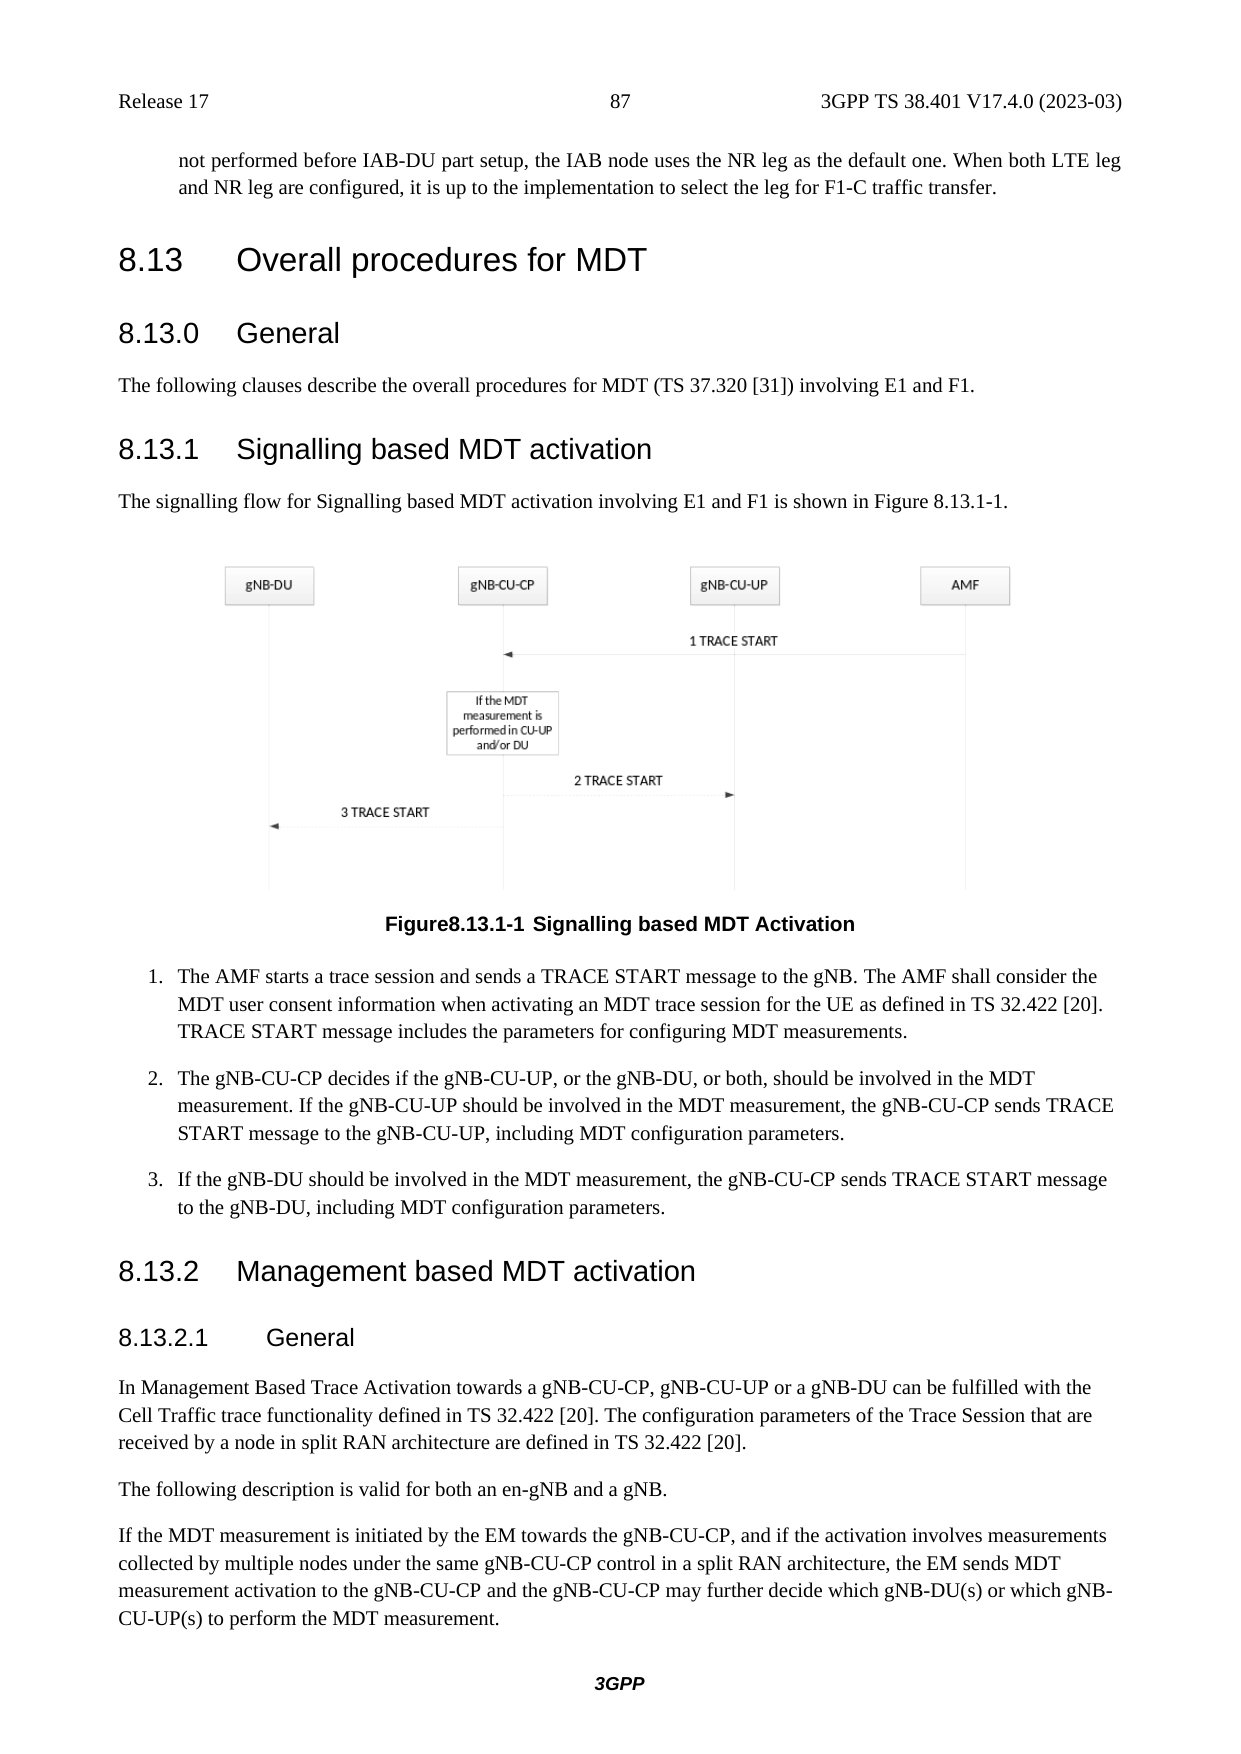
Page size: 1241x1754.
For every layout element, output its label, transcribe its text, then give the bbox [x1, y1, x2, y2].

text In Management Based Trace Activation towards a gNB-CU-CP, gNB-CU-UP or a gNB-DU can be fulfilled with the Cell Traffic trace functionality defined in TS 32.422 [20]. The configuration parameters of the Trace Session that are received by a node in split RAN architecture are defined in TS 32.422 [20]. [118, 1375, 1122, 1454]
text 2. The gNB-CU-CP decides if the gNB-CU-UP, or the gNB-DU, or both, should be involved in the MDT measurement. If the gNB-CU-UP should be involved in the MDT measurement, the gNB-CU-CP sends TRACE START message to the gNB-CU-UP, including MDT configuration parameters. [148, 1066, 1122, 1145]
text Figure8.13.1-1 Signalling based MDT Activation [118, 911, 1122, 935]
subtitle 8.13 Overall procedures for MDT [118, 240, 1122, 279]
text The following description is valid for both an en-gNB and a gNB. [118, 1477, 1122, 1501]
text 3. If the gNB-DU should be involved in the MDT measurement, the gNB-CU-CP sends TRACE START message to the gNB-DU, including MDT configuration parameters. [148, 1167, 1122, 1219]
text 1. The AMF starts a trace session and sends a TRACE START message to the gNB. The AMF shall consider the MDT user consent information when activating an MDT trace session for the UE as defined in TS 32.422 [20]. TRACE START message includes the parameters for configuring MDT measurements. [148, 964, 1122, 1043]
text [178, 147, 1122, 199]
text The following clauses describe the overall procedures for MDT (TS 37.320 [31]) involving E1 and F1. [118, 373, 1122, 397]
text The signalling flow for Signalling based MDT activation involving E1 and F1 is shown in Figure 8.13.1-1. [118, 489, 1122, 513]
subtitle 8.13.2.1 General [118, 1323, 1122, 1352]
subtitle 8.13.1 Signalling based MDT activation [118, 432, 1122, 465]
text If the MDT measurement is initiated by the EM towards the gNB-CU-CP, and if the activation involves measurements collected by multiple nodes under the same gNB-CU-CP control in a split RAN architecture, the EM sends MDT measurement activation to the gNB-CU-CP and the gNB-CU-CP may further decide which gNB-DU(s) or which gNB-CU-UP(s) to perform the MDT measurement. [118, 1523, 1122, 1630]
subtitle 8.13.0 General [118, 316, 1122, 349]
subtitle 8.13.2 Management based MDT activation [118, 1253, 1122, 1287]
